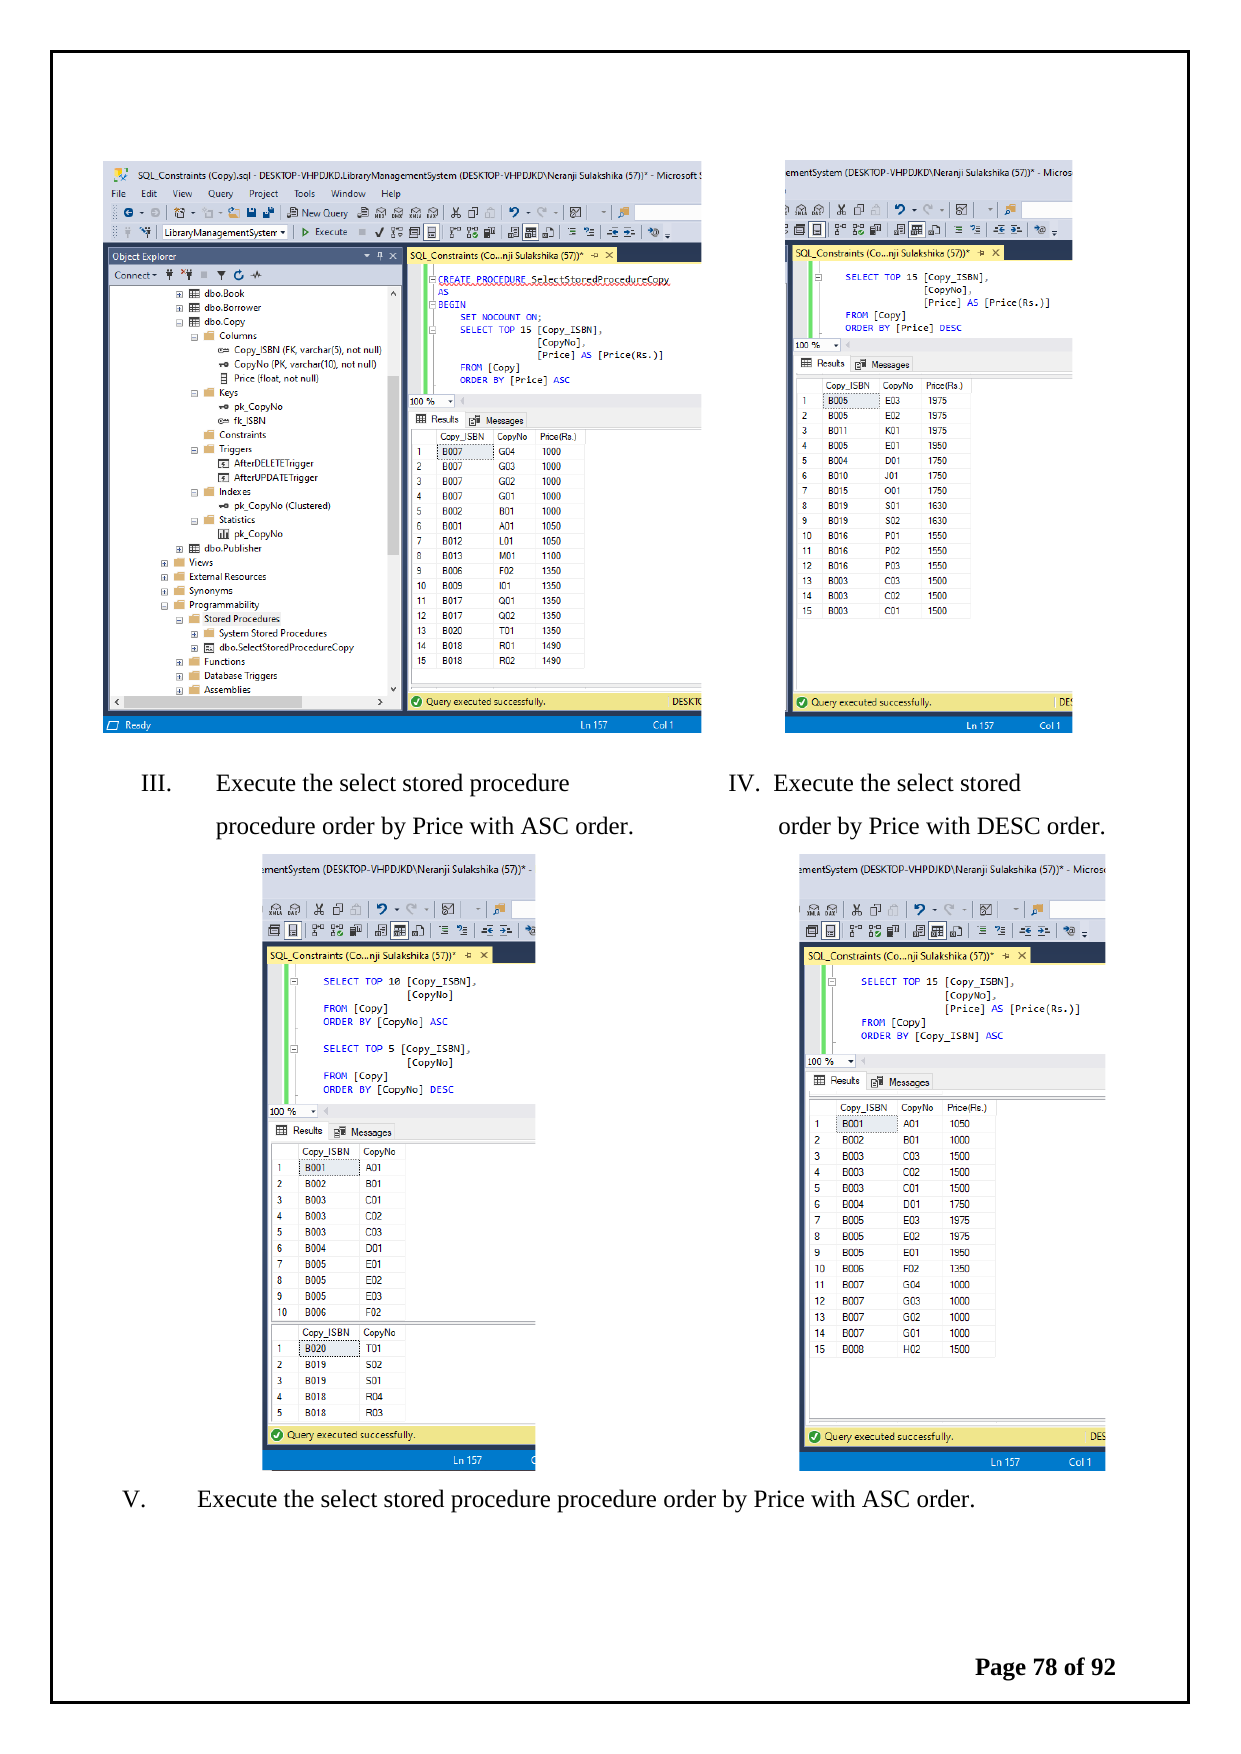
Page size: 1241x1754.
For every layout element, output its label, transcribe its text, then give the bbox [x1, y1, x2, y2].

picture [785, 160, 1073, 733]
list Execute the select stored procedure procedure order by Price with ASC order. [122, 1484, 1116, 1513]
list Execute the select stored procedure IV. Execute the select stored procedure order by Price with ASC order. order by Price with DESC order. [141, 768, 1116, 840]
picture [262, 854, 536, 1471]
picture [799, 854, 1106, 1471]
picture [103, 161, 702, 733]
